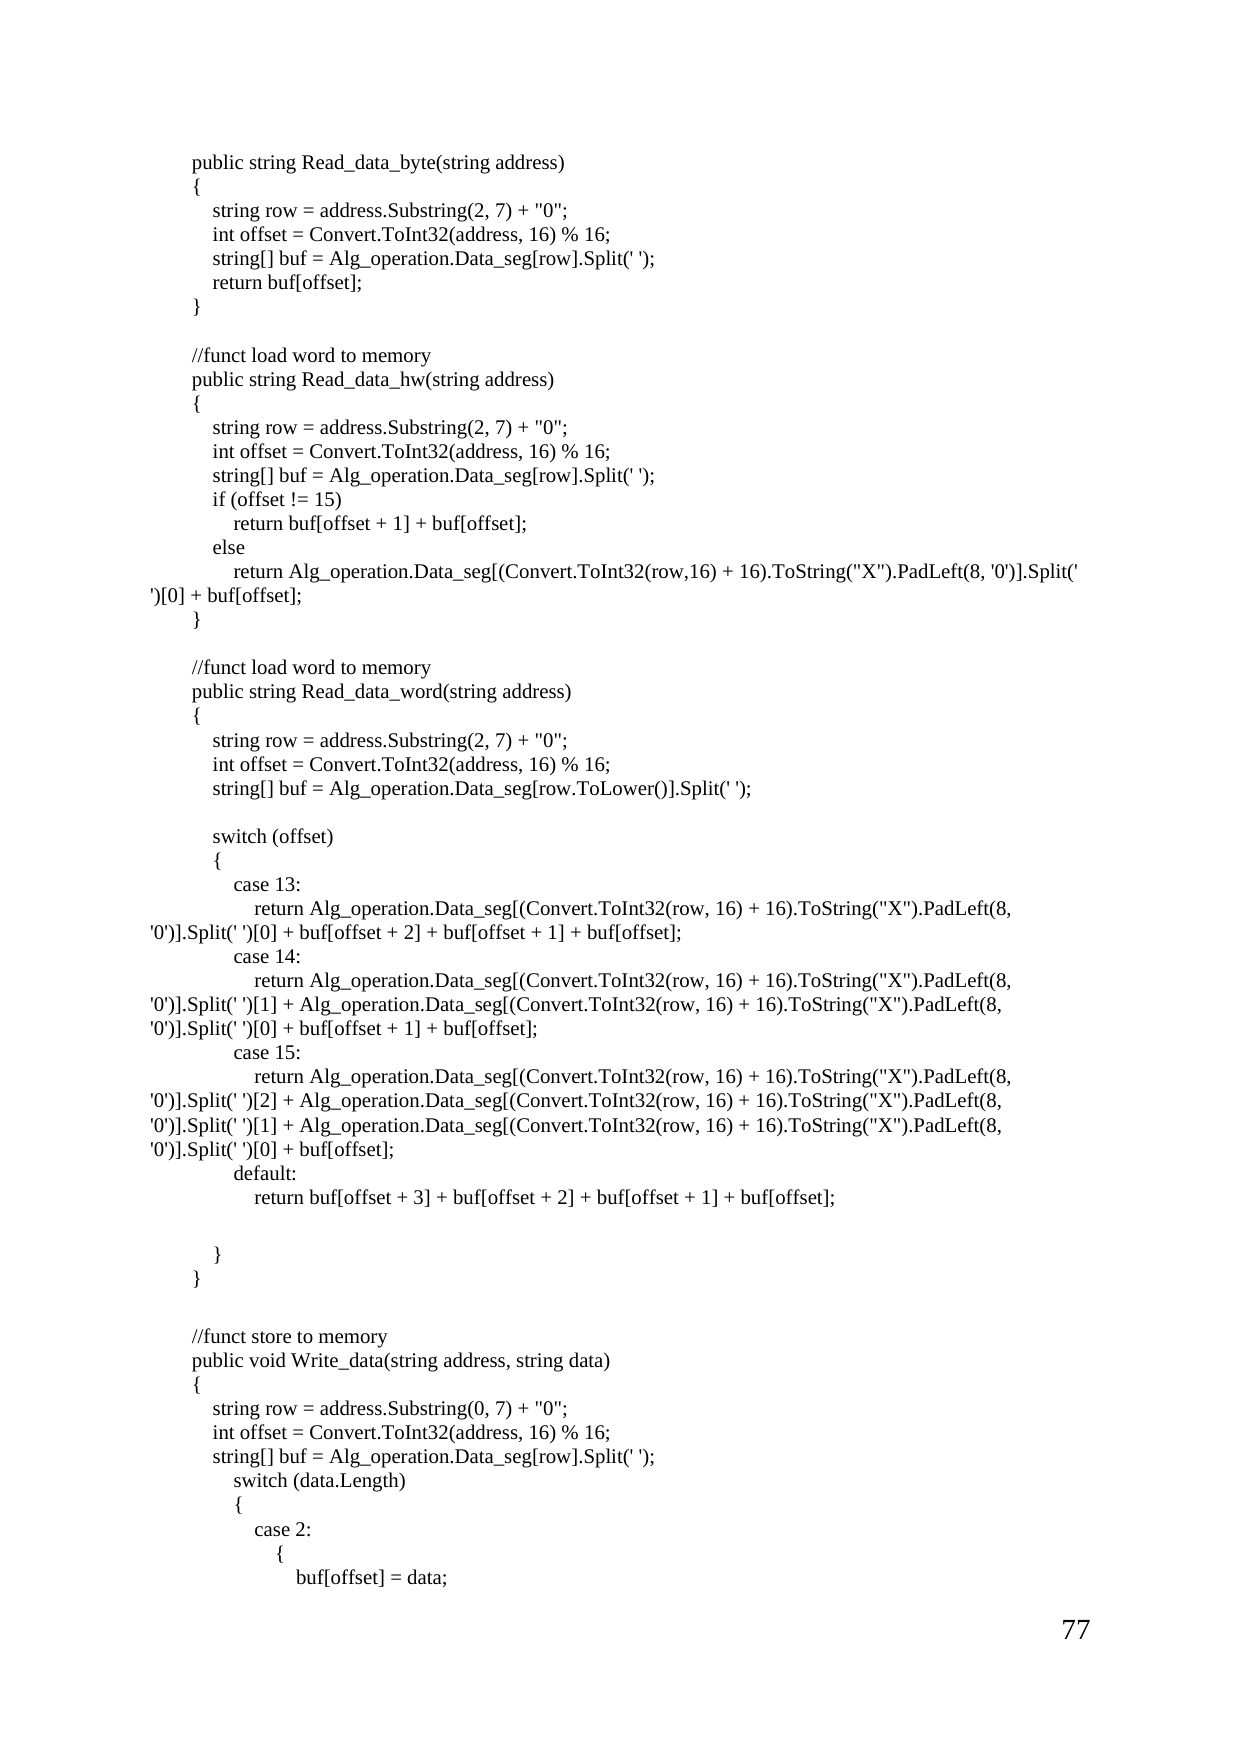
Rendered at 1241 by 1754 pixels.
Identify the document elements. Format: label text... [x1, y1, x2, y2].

text { [150, 848, 1090, 872]
text case 2: [150, 1516, 1090, 1541]
text } [150, 294, 1090, 318]
text //funct load word to memory [150, 655, 1090, 679]
text return Alg_operation.Data_seg[(Convert.ToInt32(row, 16) + 16).ToString("X").PadLeft(8, '0')].Split(' ')[2] + Alg_operation.Data_seg[(Convert.ToInt32(row, 16) + 16).ToString("X").PadLeft(8, '0')].Split(' ')[1] + Alg_operation.Data_seg[(Convert.ToInt32(row, 16) + 16).ToString("X").PadLeft(8, '0')].Split(' ')[0] + buf[offset]; [150, 1064, 1090, 1161]
text { [150, 1372, 1090, 1396]
text { [150, 1492, 1090, 1516]
text return Alg_operation.Data_seg[(Convert.ToInt32(row, 16) + 16).ToString("X").PadLeft(8, '0')].Split(' ')[1] + Alg_operation.Data_seg[(Convert.ToInt32(row, 16) + 16).ToString("X").PadLeft(8, '0')].Split(' ')[0] + buf[offset + 1] + buf[offset]; [150, 968, 1090, 1040]
text { [150, 174, 1090, 198]
text //funct load word to memory [150, 342, 1090, 367]
text int offset = Convert.ToInt32(address, 16) % 16; [150, 752, 1090, 776]
text else [150, 535, 1090, 559]
text public void Write_data(string address, string data) [150, 1348, 1090, 1372]
text string row = address.Substring(2, 7) + "0"; [150, 198, 1090, 222]
text //funct store to memory [150, 1324, 1090, 1348]
text buf[offset] = data; [150, 1564, 1090, 1589]
text case 14: [150, 944, 1090, 968]
text { [150, 391, 1090, 415]
text string row = address.Substring(2, 7) + "0"; [150, 727, 1090, 752]
text default: [150, 1161, 1090, 1185]
text case 13: [150, 872, 1090, 896]
text return buf[offset]; [150, 270, 1090, 294]
text case 15: [150, 1040, 1090, 1064]
text { [150, 1541, 1090, 1564]
text } [150, 1242, 1090, 1266]
text string row = address.Substring(0, 7) + "0"; [150, 1396, 1090, 1420]
text int offset = Convert.ToInt32(address, 16) % 16; [150, 439, 1090, 463]
text string[] buf = Alg_operation.Data_seg[row].Split(' '); [150, 1444, 1090, 1468]
text switch (offset) [150, 824, 1090, 848]
text switch (data.Length) [150, 1468, 1090, 1492]
text } [150, 607, 1090, 631]
text return buf[offset + 1] + buf[offset]; [150, 511, 1090, 535]
text string[] buf = Alg_operation.Data_seg[row].Split(' '); [150, 246, 1090, 270]
text return Alg_operation.Data_seg[(Convert.ToInt32(row, 16) + 16).ToString("X").PadLeft(8, '0')].Split(' ')[0] + buf[offset + 2] + buf[offset + 1] + buf[offset]; [150, 896, 1090, 944]
text int offset = Convert.ToInt32(address, 16) % 16; [150, 222, 1090, 246]
text public string Read_data_hw(string address) [150, 367, 1090, 391]
text { [150, 703, 1090, 727]
text return Alg_operation.Data_seg[(Convert.ToInt32(row,16) + 16).ToString("X").PadLeft(8, '0')].Split(' ')[0] + buf[offset]; [150, 559, 1090, 607]
text string row = address.Substring(2, 7) + "0"; [150, 415, 1090, 439]
text public string Read_data_byte(string address) [150, 150, 1090, 174]
text if (offset != 15) [150, 487, 1090, 511]
text } [150, 1266, 1090, 1290]
text return buf[offset + 3] + buf[offset + 2] + buf[offset + 1] + buf[offset]; [150, 1185, 1090, 1209]
text int offset = Convert.ToInt32(address, 16) % 16; [150, 1420, 1090, 1444]
text string[] buf = Alg_operation.Data_seg[row.ToLower()].Split(' '); [150, 776, 1090, 800]
text string[] buf = Alg_operation.Data_seg[row].Split(' '); [150, 463, 1090, 487]
text public string Read_data_word(string address) [150, 679, 1090, 703]
